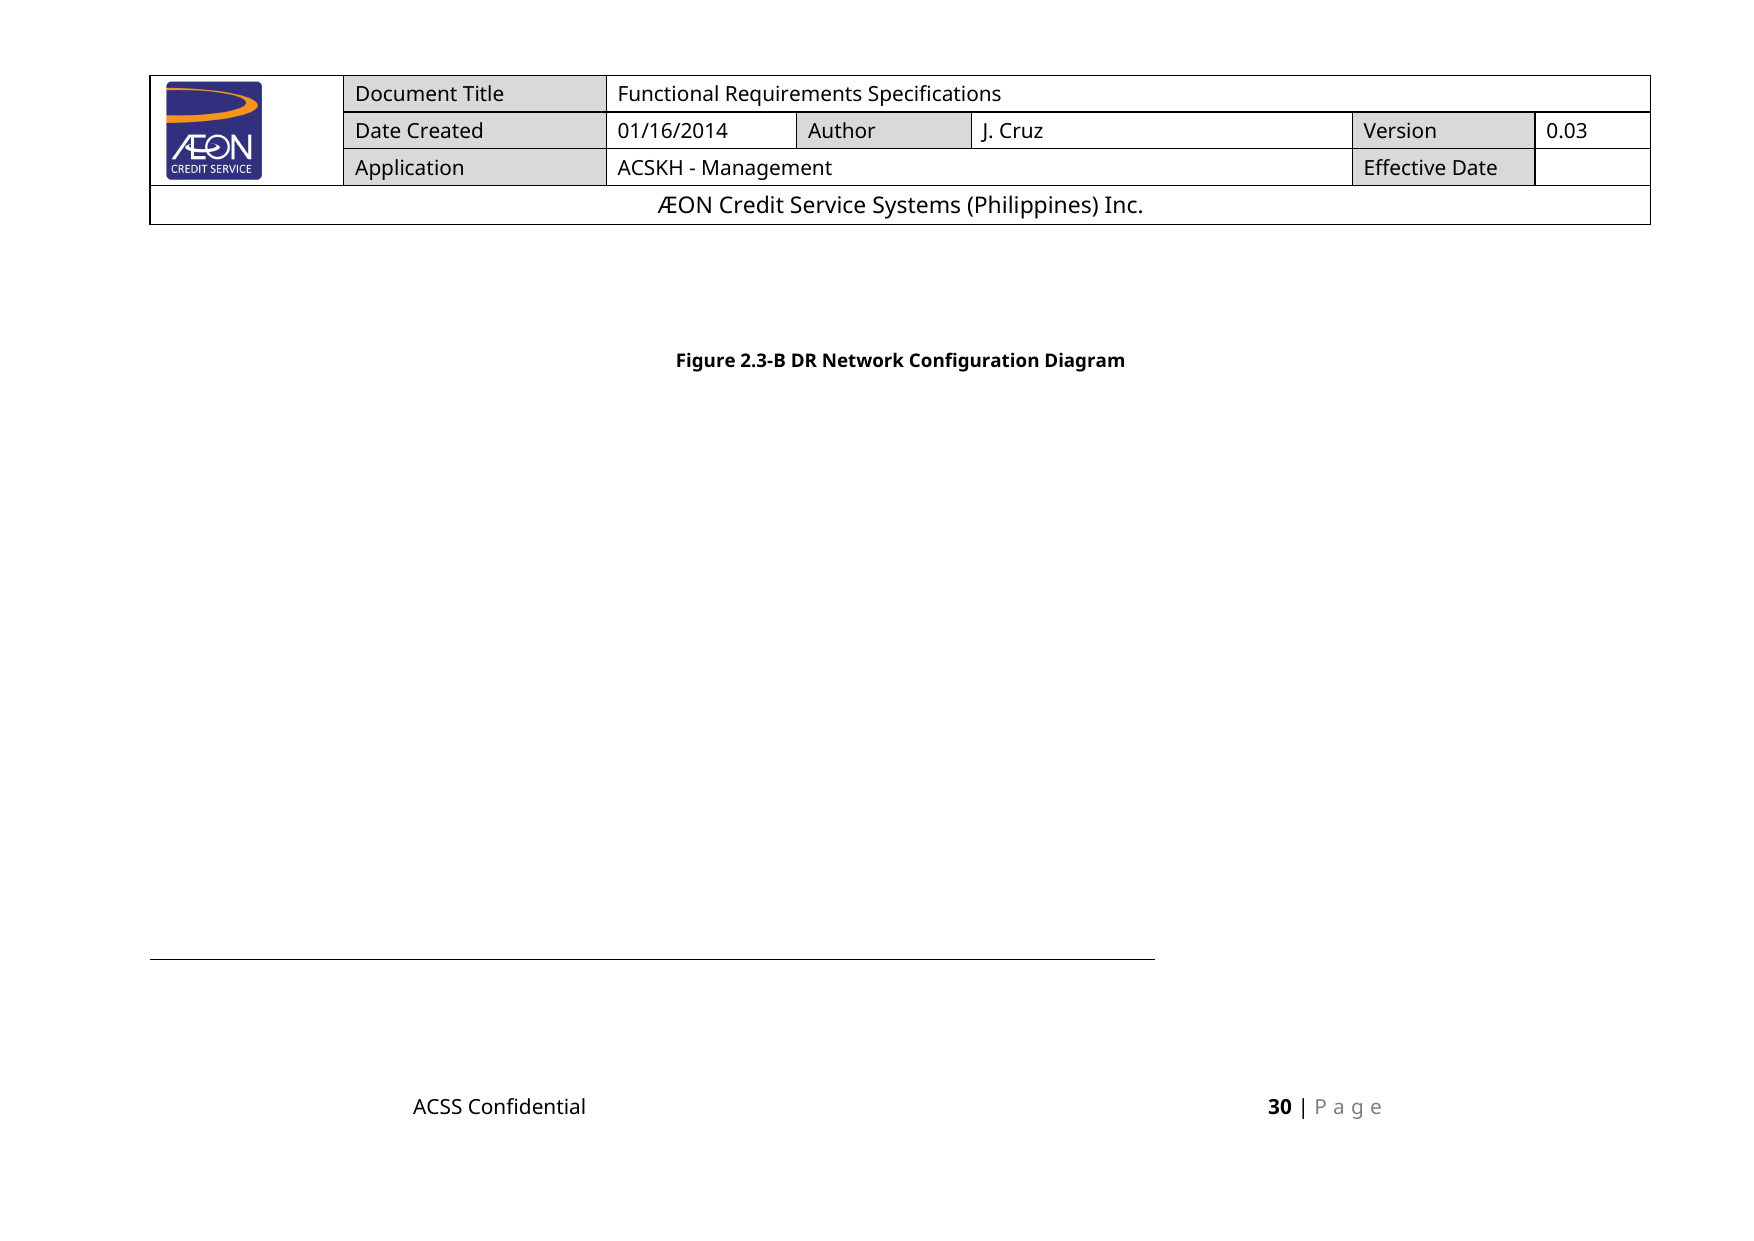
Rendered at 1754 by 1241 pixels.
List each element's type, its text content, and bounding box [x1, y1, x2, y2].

picture [161, 76, 267, 185]
text Figure 2.3-B DR Network Configuration Diagram [150, 347, 1651, 372]
